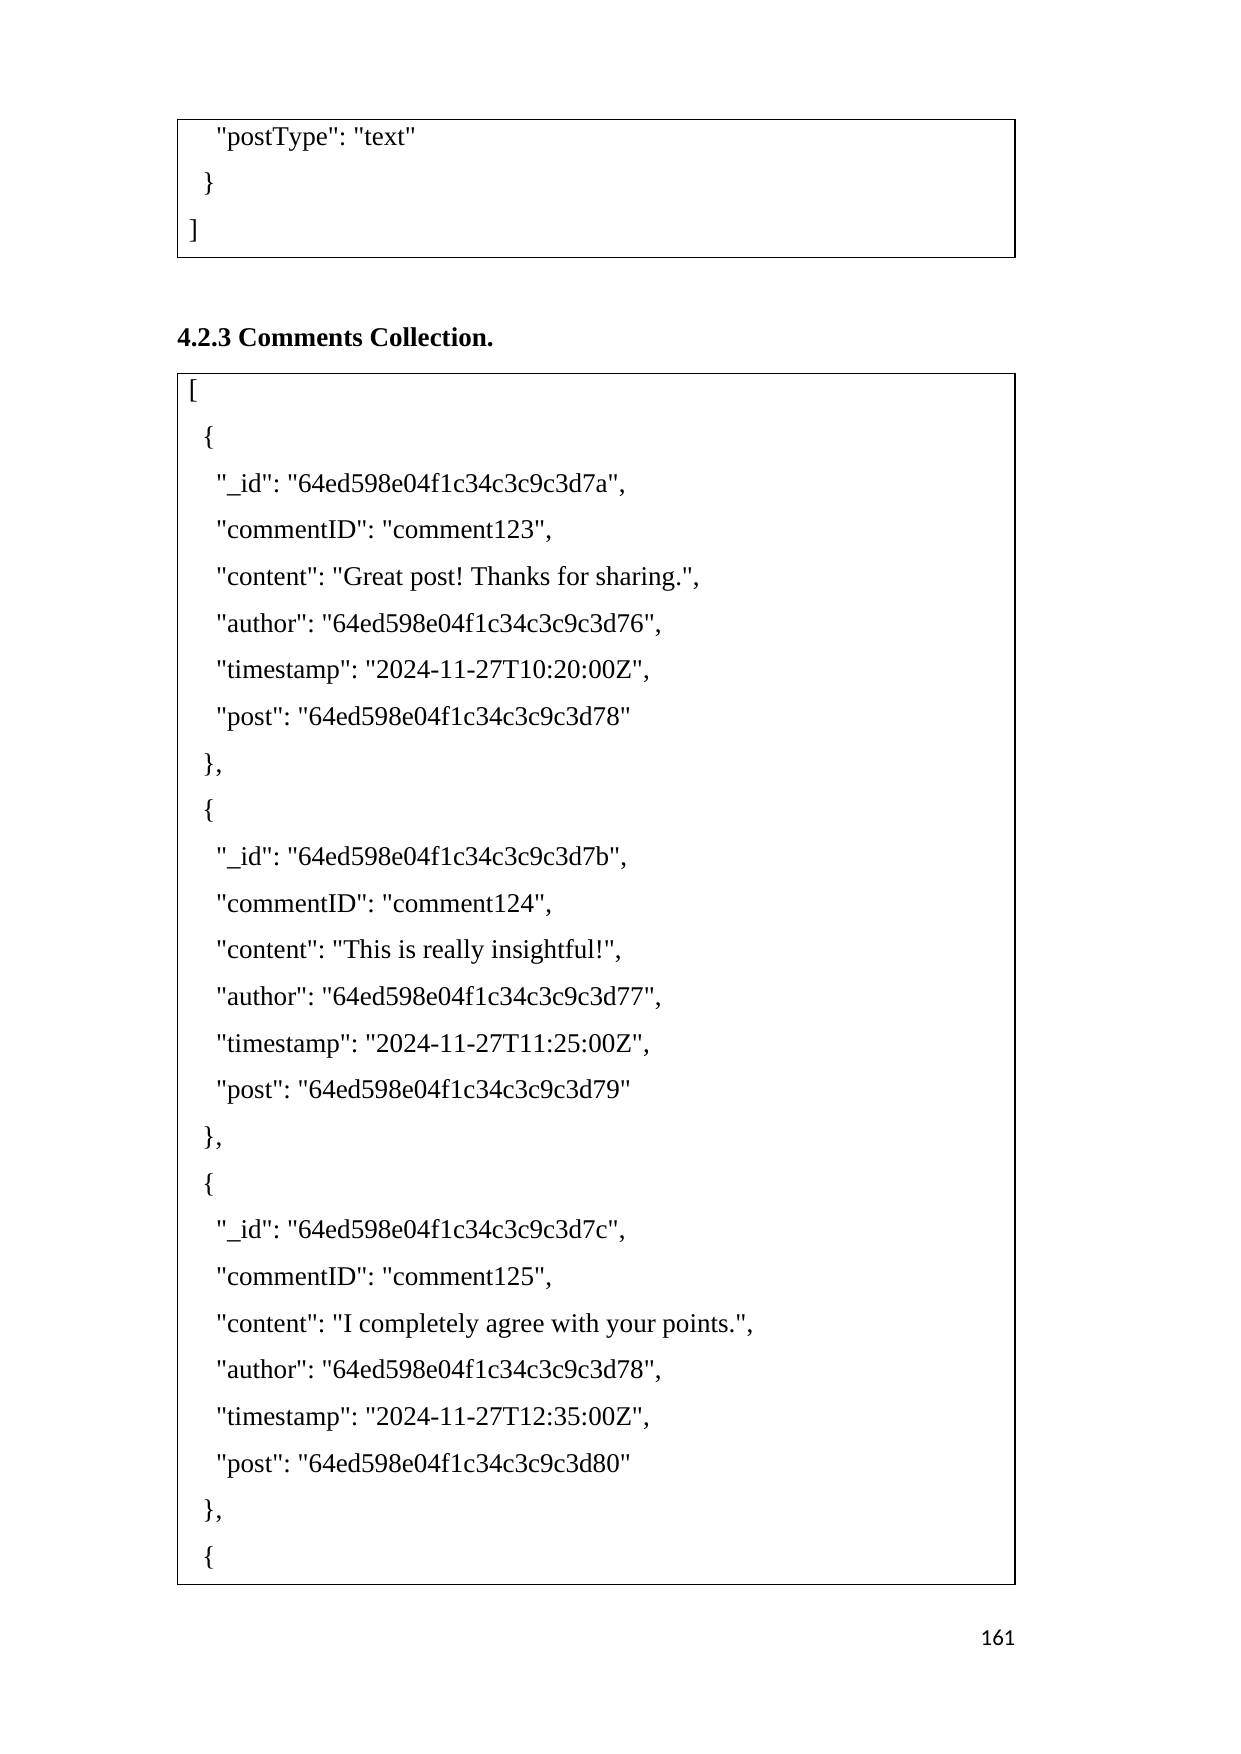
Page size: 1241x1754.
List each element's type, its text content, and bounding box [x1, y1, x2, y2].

subtitle 4.2.3 Comments Collection. [177, 322, 1015, 353]
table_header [178, 120, 1014, 257]
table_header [178, 374, 1014, 1584]
